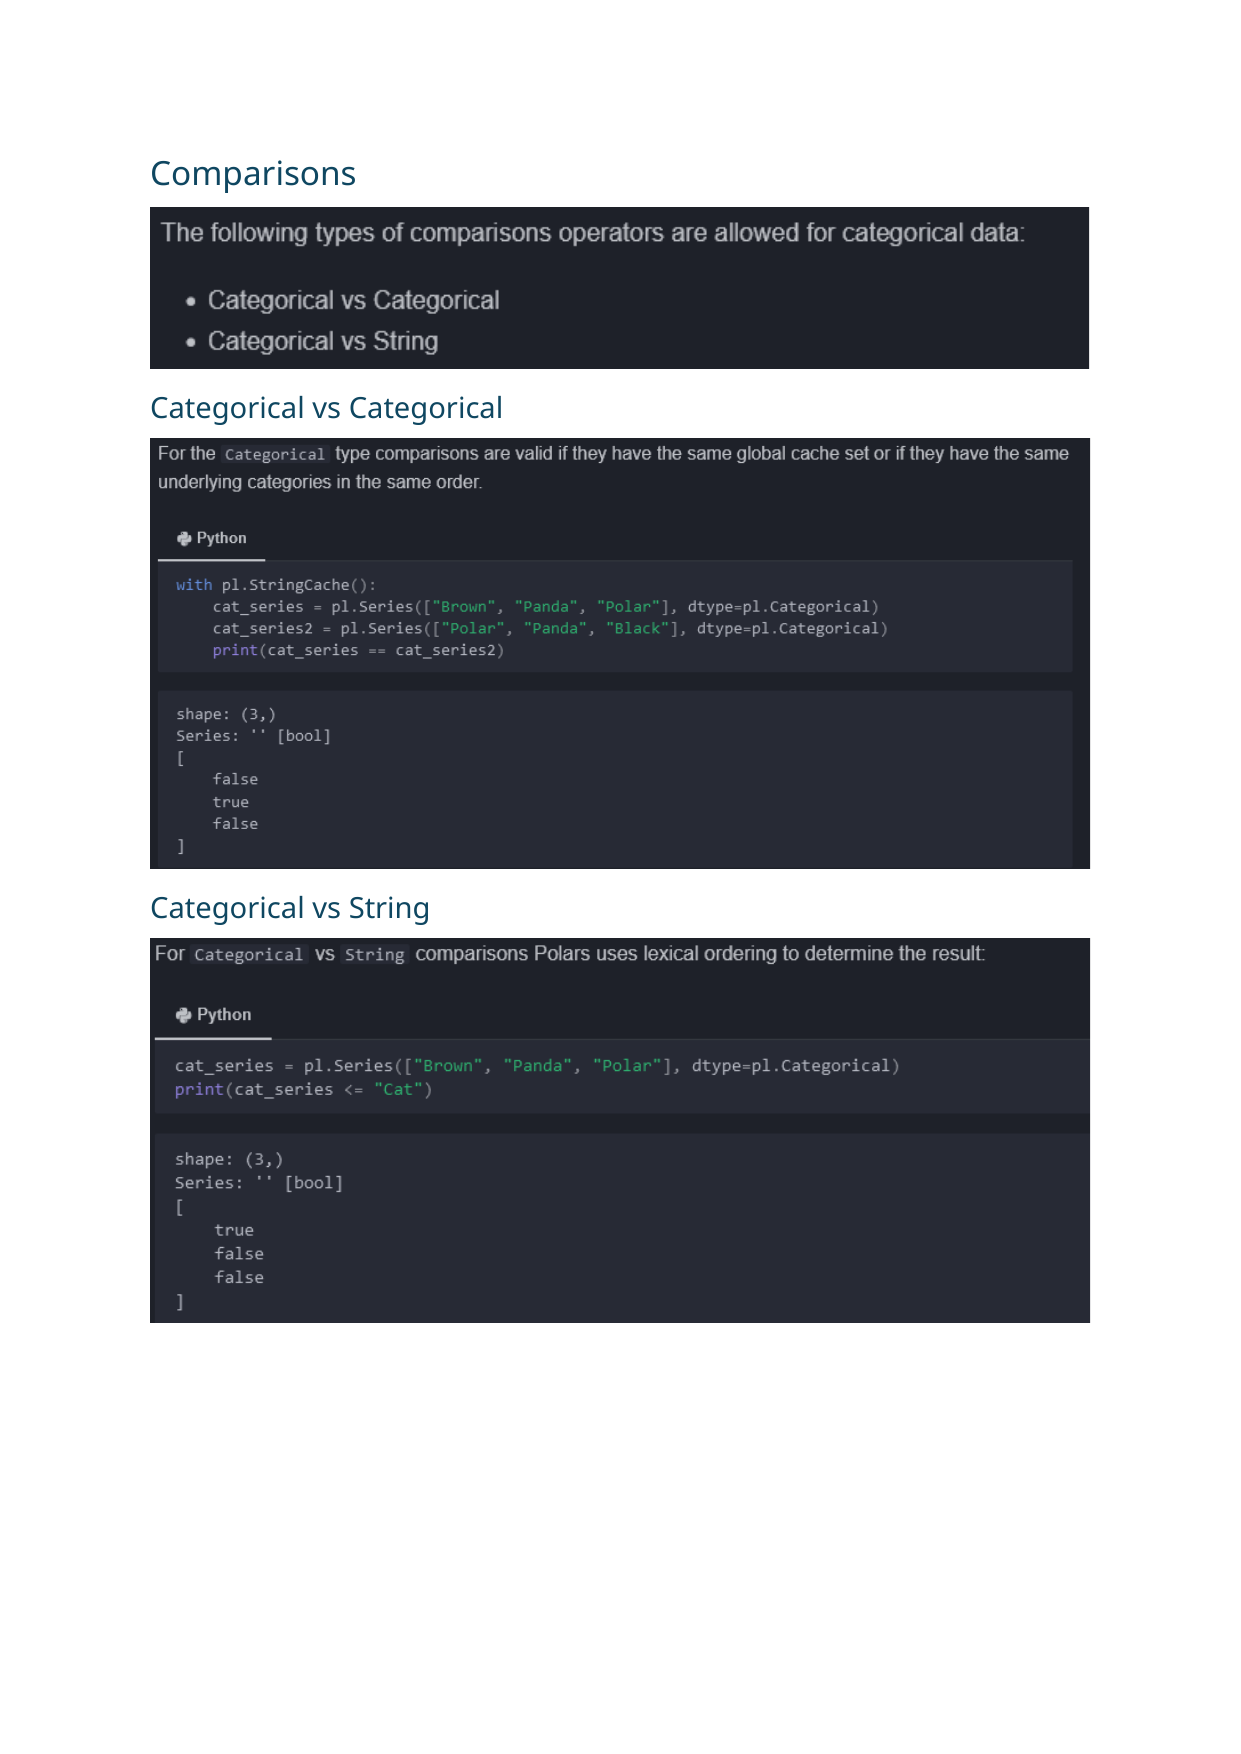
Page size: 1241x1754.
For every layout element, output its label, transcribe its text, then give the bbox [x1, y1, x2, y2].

subtitle Categorical vs String [150, 888, 1090, 927]
picture [150, 938, 1091, 1323]
picture [150, 207, 1090, 369]
subtitle Categorical vs Categorical [150, 387, 1090, 427]
picture [150, 438, 1091, 869]
subtitle Comparisons [150, 150, 1090, 195]
